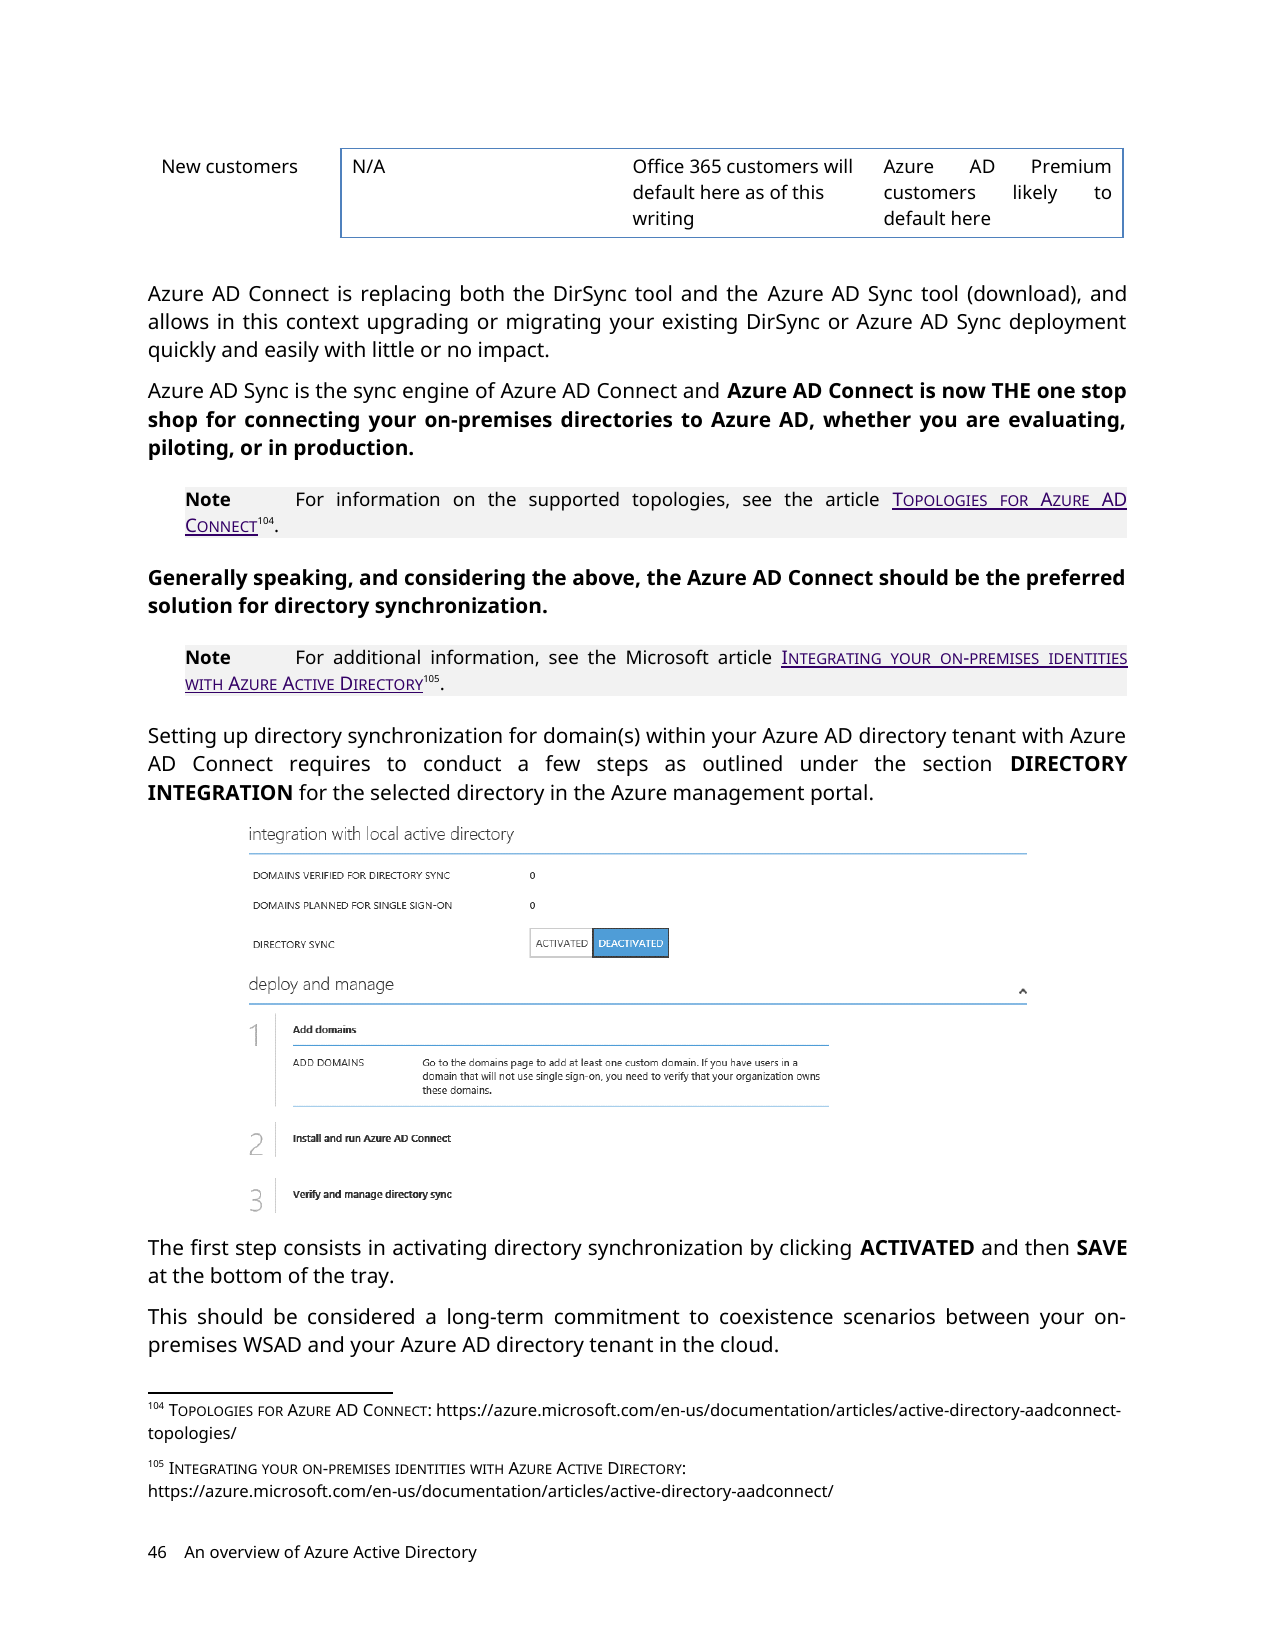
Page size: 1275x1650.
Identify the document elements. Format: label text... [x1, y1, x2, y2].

picture [236, 818, 1039, 1221]
table_cell N/A [342, 149, 621, 237]
table_cell Azure AD Premium customers likely to default here [872, 149, 1122, 237]
text Setting up directory synchronization for domain(s) within your Azure AD directory tenant with Azure AD Connect requires to conduct a few steps as outlined under the section DIRECTORY INTEGRATION for the selected directory in the Azure management portal. [148, 721, 1127, 806]
text Azure AD Sync is the sync engine of Azure AD Connect and Azure AD Connect is now THE one stop shop for connecting your on-premises directories to Azure AD, whether you are evaluating, piloting, or in production. [148, 376, 1127, 462]
text Generally speaking, and considering the above, the Azure AD Connect should be the preferred solution for directory synchronization. [148, 563, 1127, 620]
text The first step consists in activating directory synchronization by clicking ACTIVATED and then SAVE at the bottom of the tray. [148, 1233, 1127, 1289]
text This should be considered a long-term commitment to coexistence scenarios between your on-premises WSAD and your Azure AD directory tenant in the cloud. [148, 1302, 1127, 1359]
text Azure AD Connect is replacing both the DirSync tool and the Azure AD Sync tool (download), and allows in this context upgrading or migrating your existing DirSync or Azure AD Sync deployment quickly and easily with little or no impact. [148, 279, 1127, 364]
text Note For information on the supported topologies, see the article Topologies for Azure AD Connect. [185, 487, 1127, 538]
table_cell New customers [150, 148, 340, 237]
table_cell Office 365 customers will default here as of this writing [621, 149, 872, 237]
text Note For additional information, see the Microsoft article Integrating your on-premises identities with Azure Active Directory. [185, 645, 1127, 696]
